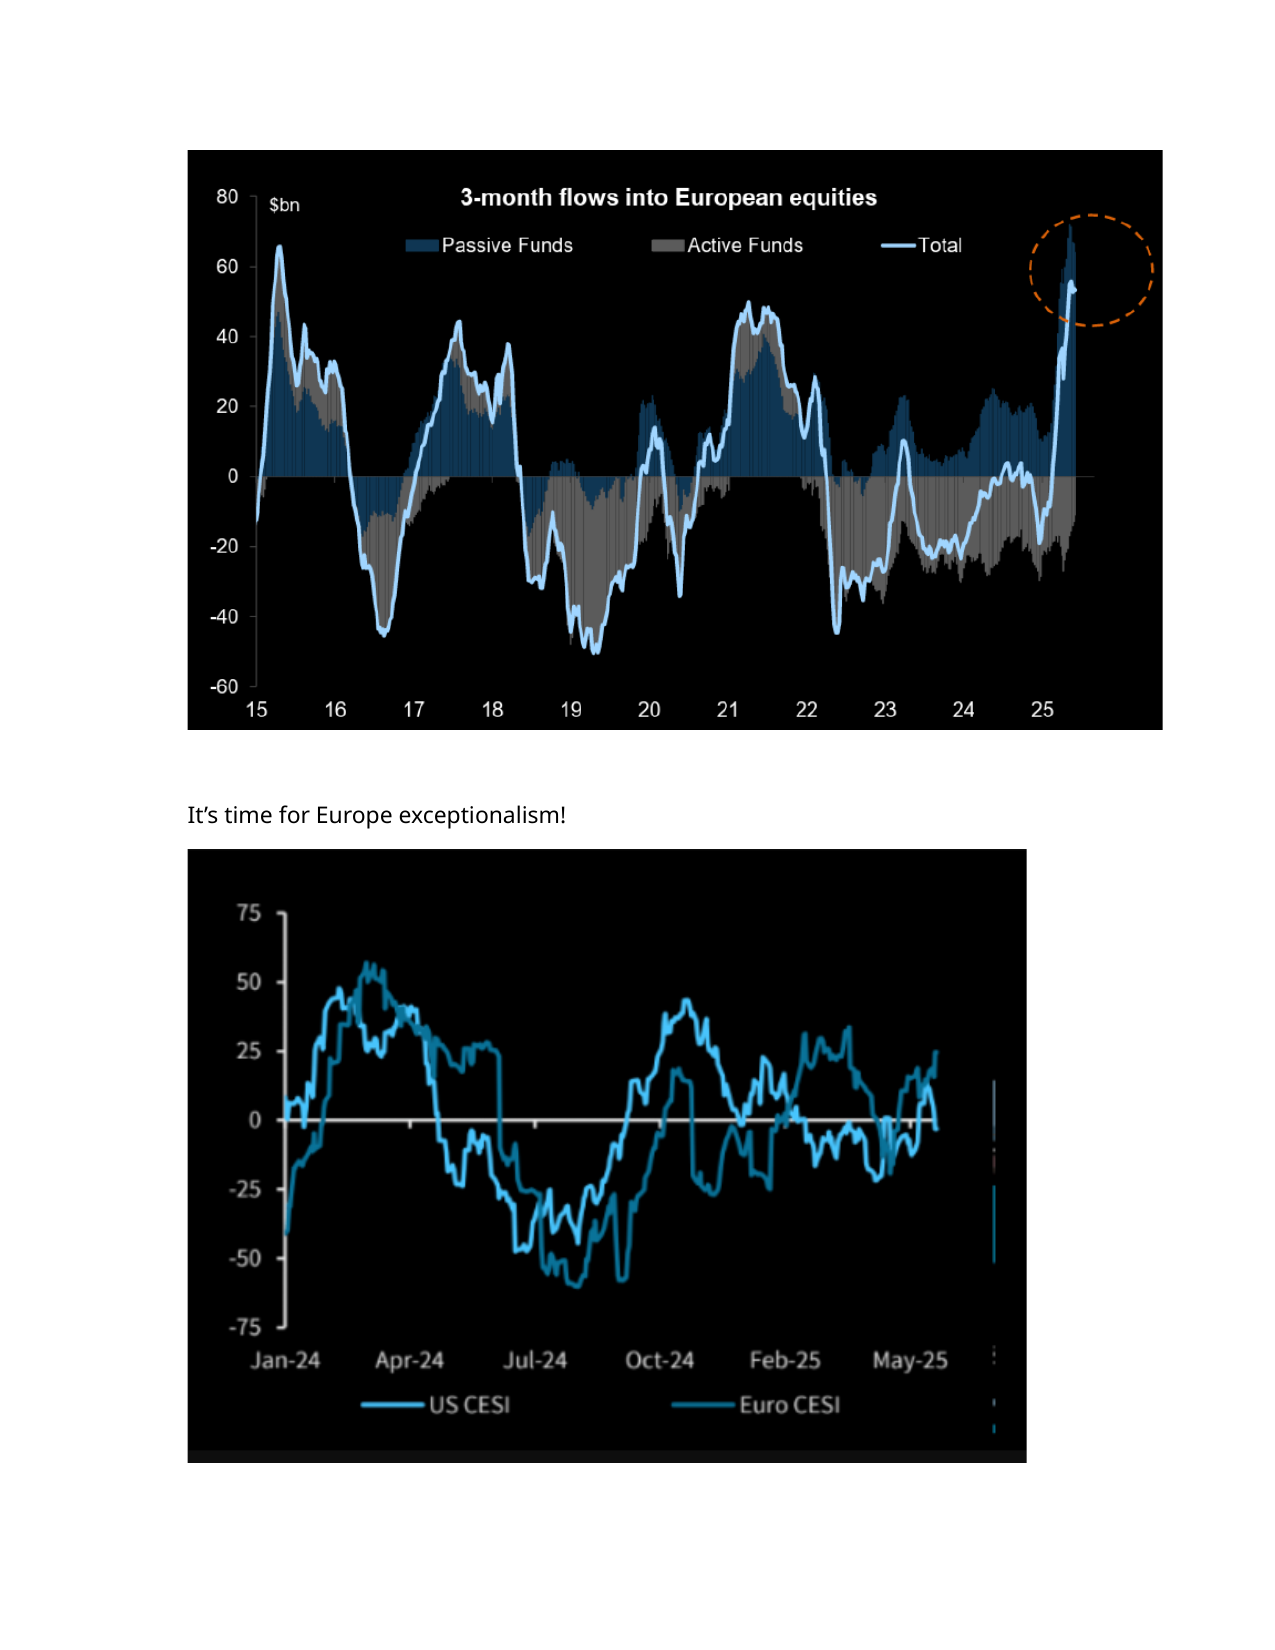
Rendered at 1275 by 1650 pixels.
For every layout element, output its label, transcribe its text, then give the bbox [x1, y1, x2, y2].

picture [187, 849, 1027, 1463]
picture [187, 150, 1163, 730]
text It’s time for Europe exceptionalism! [187, 799, 1125, 830]
